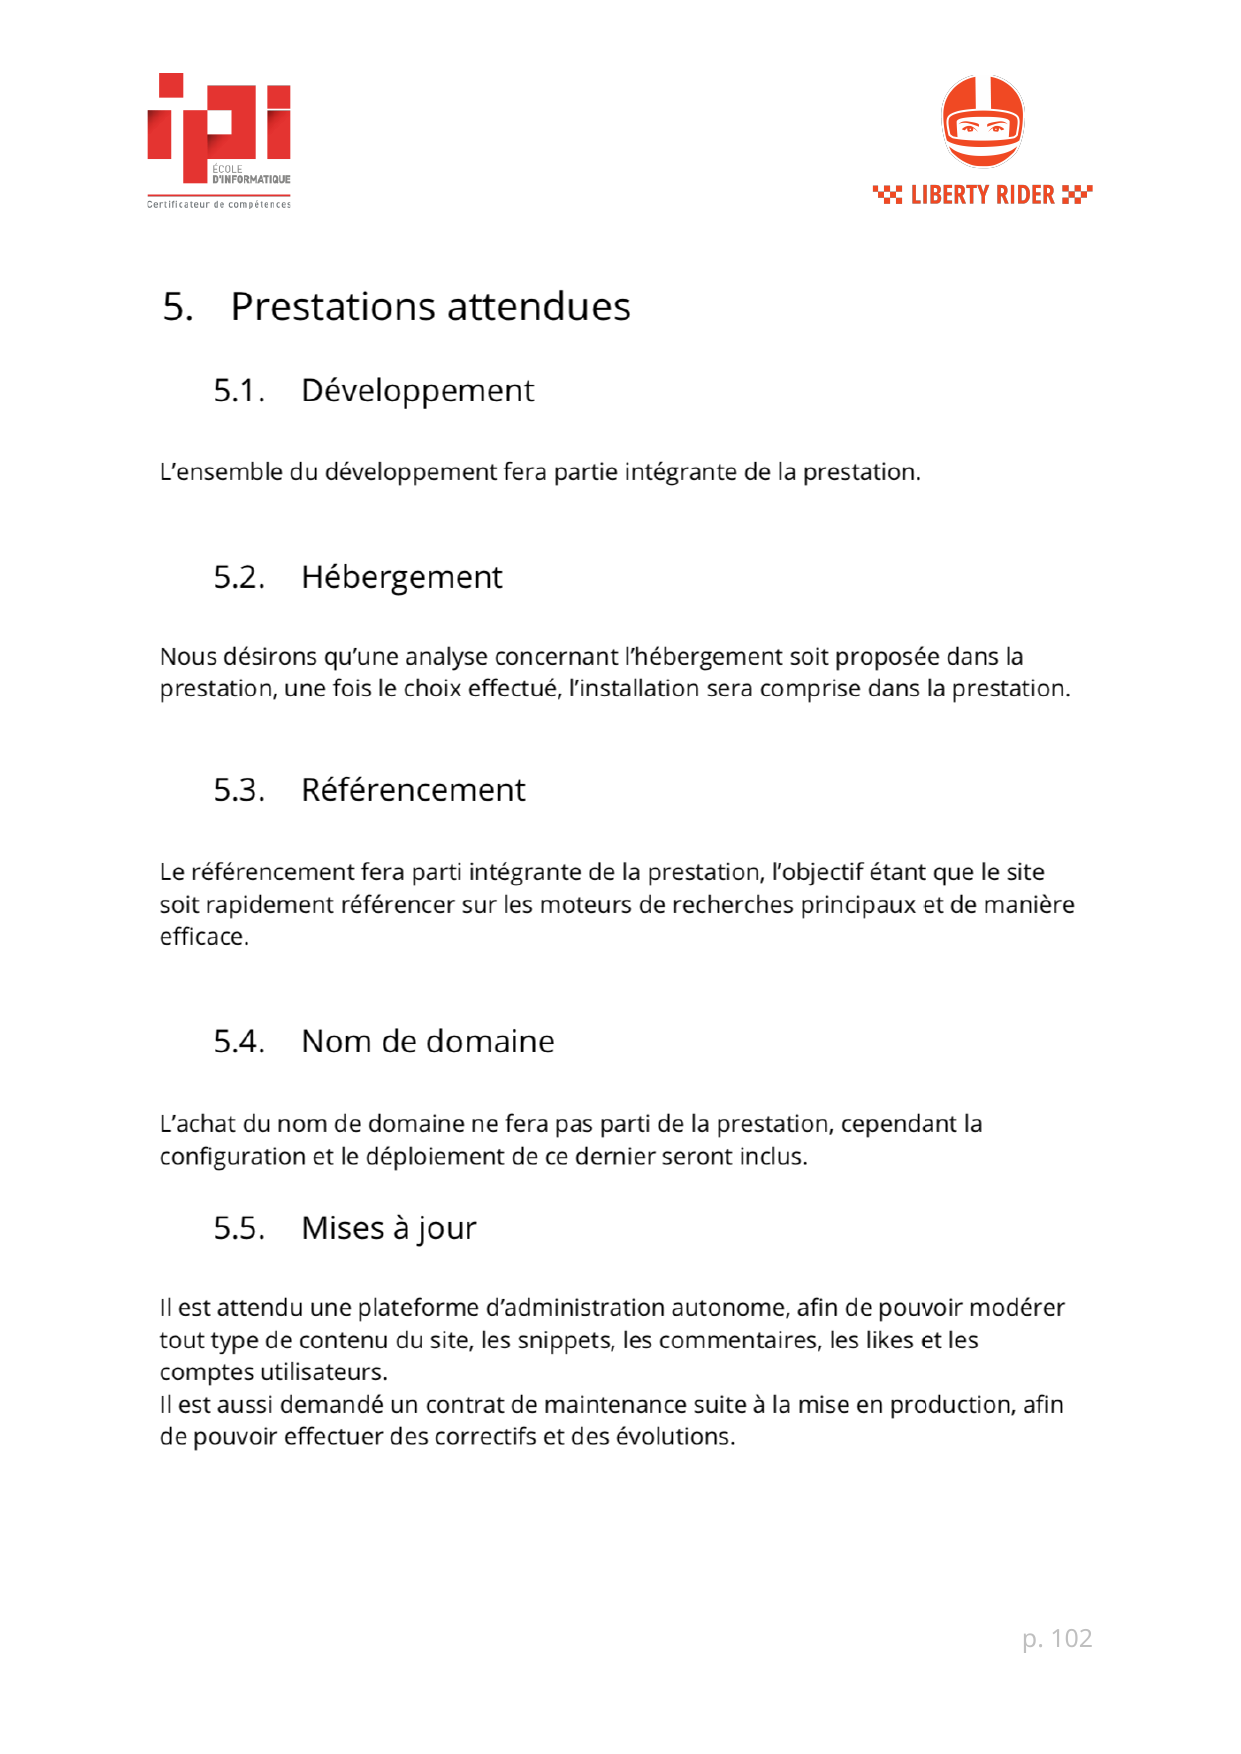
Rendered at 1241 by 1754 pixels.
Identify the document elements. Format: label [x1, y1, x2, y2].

picture [872, 75, 1093, 209]
picture [147, 272, 1093, 1460]
picture [147, 73, 291, 209]
